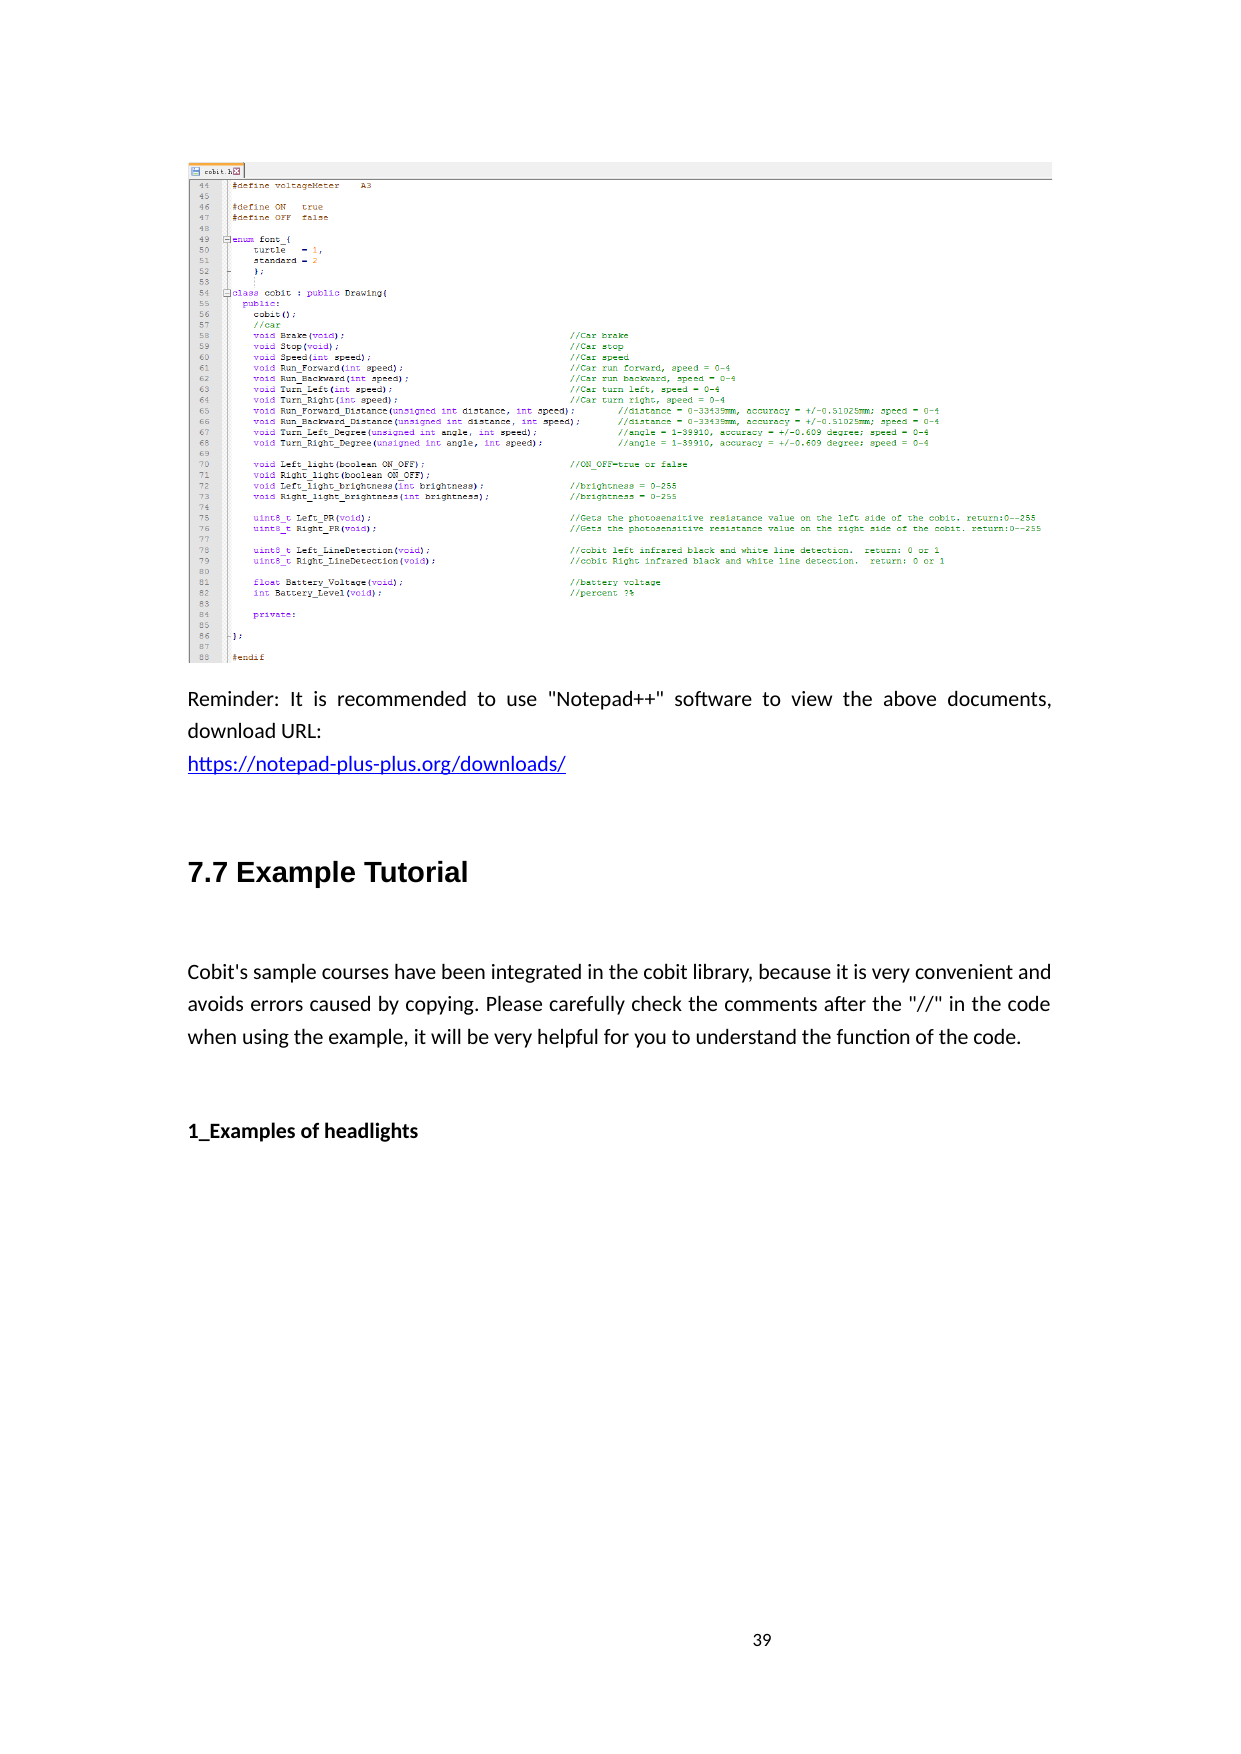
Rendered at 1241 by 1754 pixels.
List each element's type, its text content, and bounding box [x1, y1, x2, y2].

text Cobit's sample courses have been integrated in the cobit library, because it is very convenient and avoids errors caused by copying. Please carefully check the comments after the "//" in the code when using the example, it will be very helpful for you to understand the function of the code. [187, 955, 1053, 1053]
subtitle 1_Examples of headlights [187, 1114, 1053, 1147]
subtitle 7.7 Example Tutorial [187, 839, 1053, 904]
text Reminder: It is recommended to use "Notepad++" software to view the above documents, download URL: [187, 682, 1053, 747]
text https://notepad-plus-plus.org/downloads/ [187, 747, 1053, 779]
picture [187, 162, 1053, 663]
